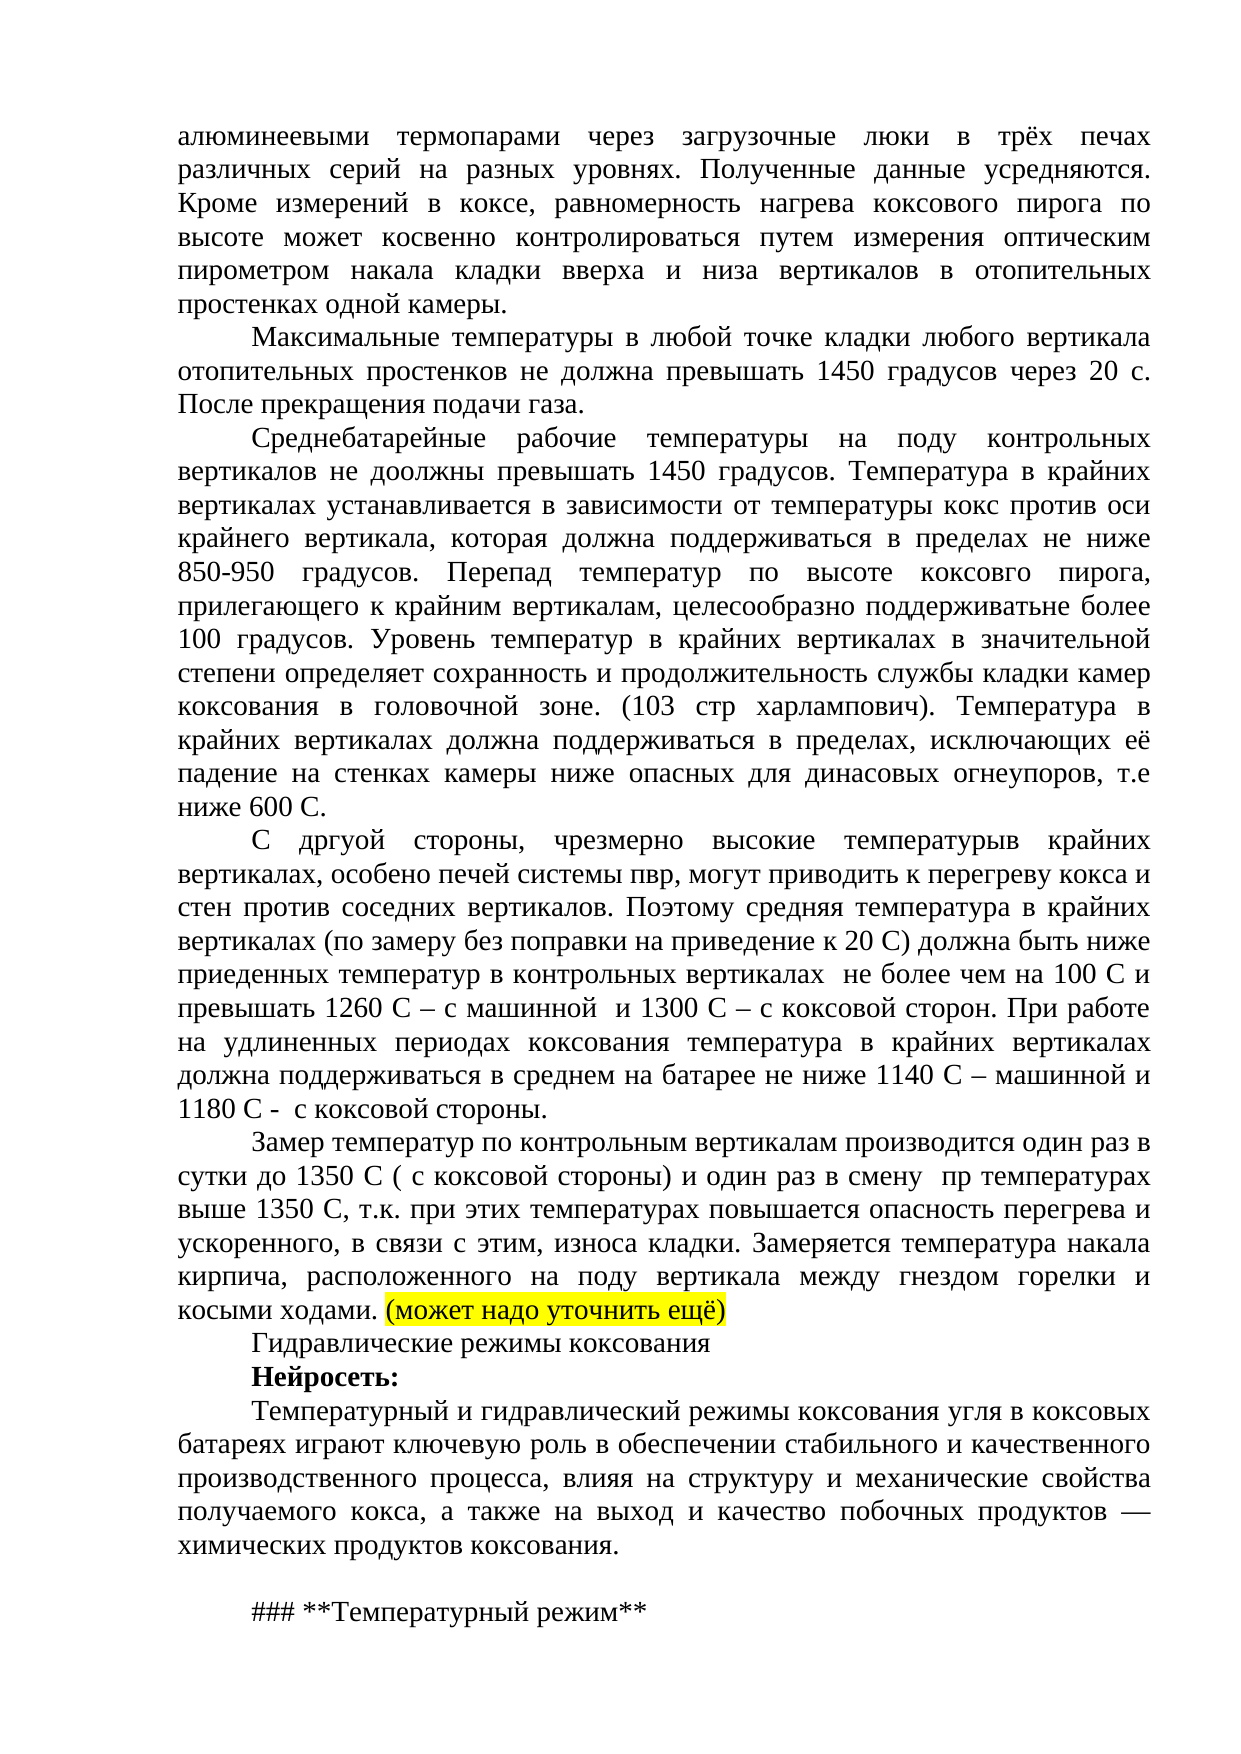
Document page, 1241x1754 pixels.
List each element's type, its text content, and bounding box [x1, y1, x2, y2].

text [177, 118, 1152, 152]
text Среднебатарейные рабочие температуры на поду контрольных вертикалов не доолжны превышать 1450 градусов. Температура в крайних вертикалах устанавливается в зависимости от температуры кокс против оси крайнего вертикала, которая должна поддерживаться в пределах не ниже 850-950 градусов. Перепад температур по высоте коксовго пирога, прилегающего к крайним вертикалам, целесообразно поддерживатьне более 100 градусов. Уровень температур в крайних вертикалах в значительной степени определяет сохранность и продолжительность службы кладки камер коксования в головочной зоне. (103 стр харлампович). Температура в крайних вертикалах должна поддерживаться в пределах, исключающих её падение на стенках камеры ниже опасных для динасовых огнеупоров, т.е ниже 600 С. [177, 1080, 1152, 1483]
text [177, 1483, 1152, 1617]
subtitle Температурный и гидравлический режимы коксования угля в коксовых батареях. [504, 247, 1152, 279]
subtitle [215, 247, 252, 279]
text Для контроля температурного режима коксования на батарее выбирают контрольные вертикалы, обычно 4-6 с машинной и 4-5 с коксовой стороны каждого отопительного простенка. Ориентировочно можно судить о температуре кладки коксовых печей по каналу (интенсивности свечения), градусов: [177, 342, 1152, 509]
text Максимальные температуры в любой точке кладки любого вертикала отопительных простенков не должна превышать 1450 градусов через 20 с. После прекращения подачи газа. [177, 979, 1152, 1080]
text Температуру коксового пирога, равномерность его нагрева по высоте и длине контролируется путем измерения температуры хромель-алюминеевыми термопарами через загрузочные люки в трёх печах различных серий на разных уровнях. Полученные данные усредняются. Кроме измерений в коксе, равномерность нагрева коксового пирога по высоте может косвенно контролироваться путем измерения оптическим пирометром накала кладки вверха и низа вертикалов в отопительных простенках одной камеры. [177, 711, 1152, 979]
picture [520, 509, 883, 712]
text Температурный режим коксования и его контроль [222, 308, 1152, 342]
